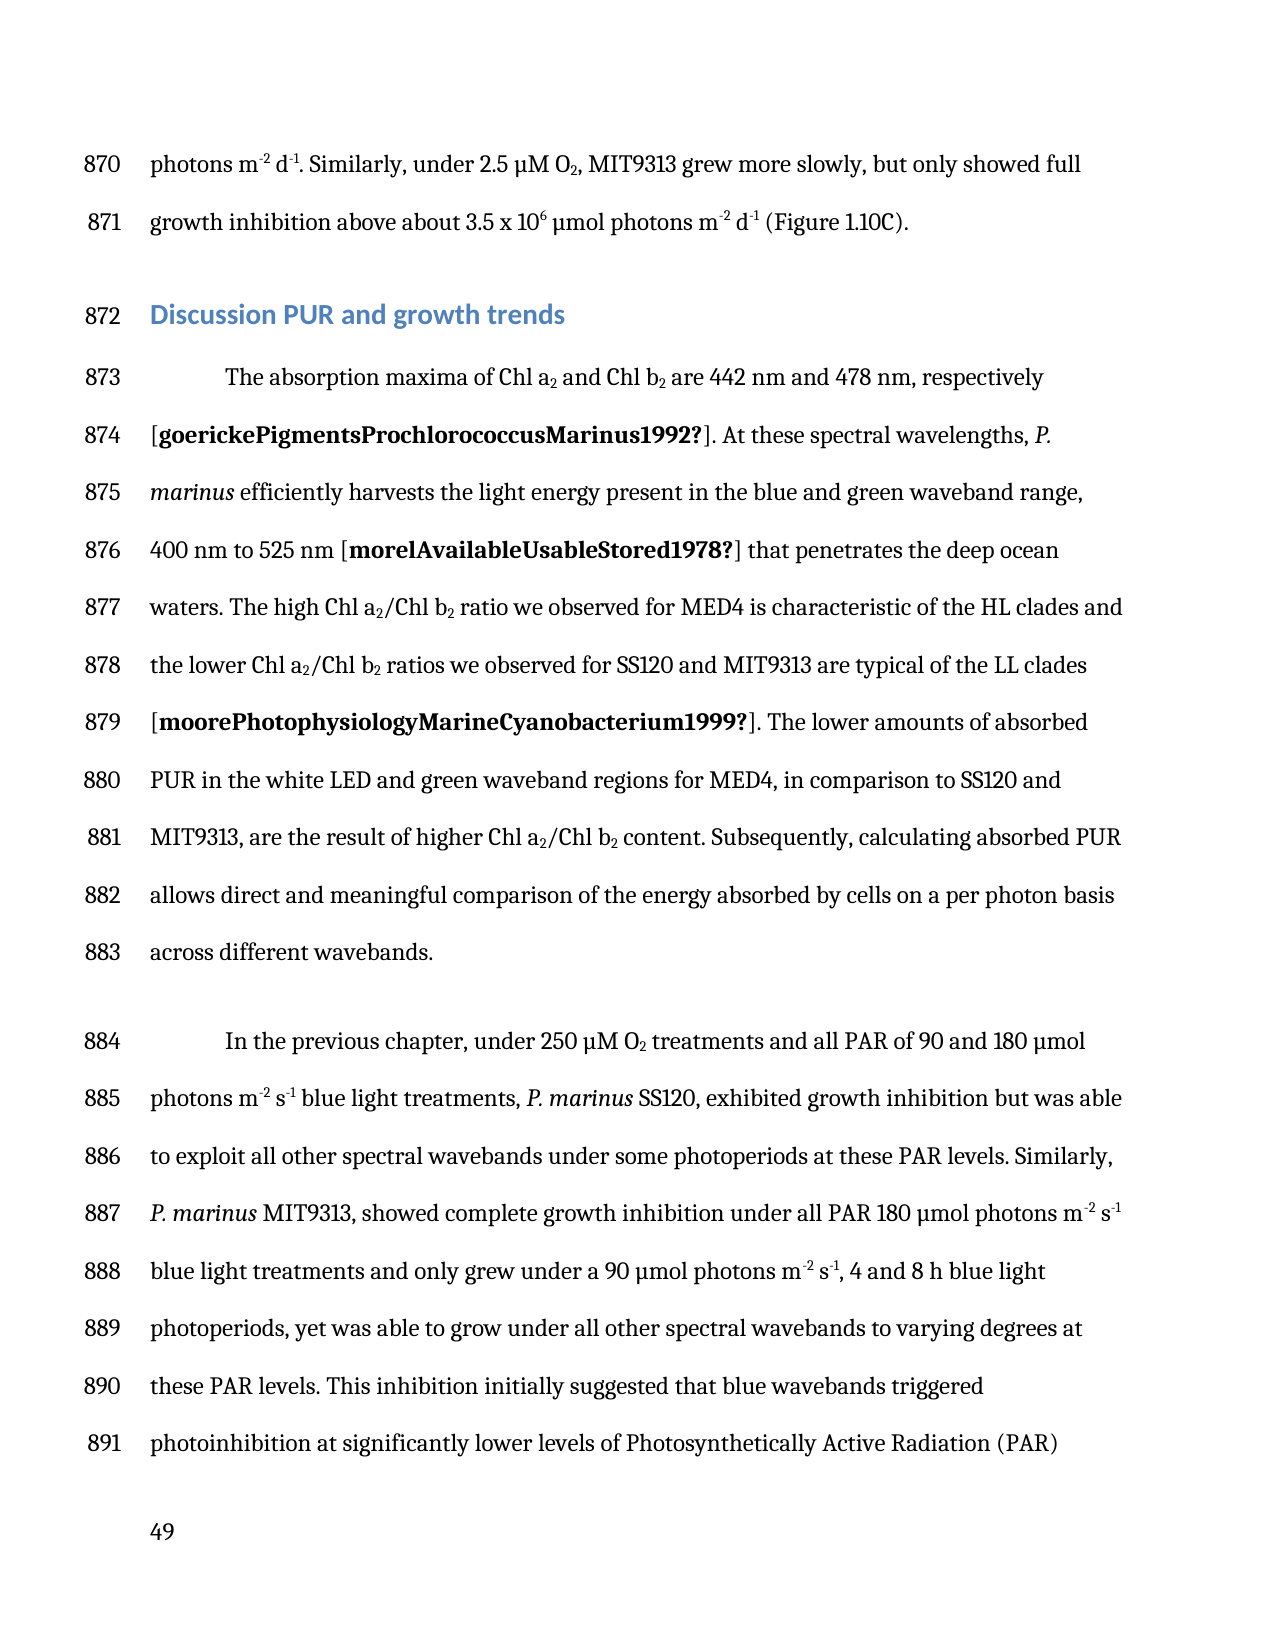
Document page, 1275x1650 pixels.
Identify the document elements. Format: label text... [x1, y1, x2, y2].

subtitle Discussion PUR and growth trends [150, 296, 1125, 332]
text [150, 1027, 1125, 1458]
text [150, 150, 1125, 236]
text The absorption maxima of Chl a2 and Chl b2 are 442 nm and 478 nm, respectively [goerickePigmentsProchlorococcusMarinus1992?]. At these spectral wavelengths, P. marinus efficiently harvests the light energy present in the blue and green waveband range, 400 nm to 525 nm [morelAvailableUsableStored1978?] that penetrates the deep ocean waters. The high Chl a2/Chl b2 ratio we observed for MED4 is characteristic of the HL clades and the lower Chl a2/Chl b2 ratios we observed for SS120 and MIT9313 are typical of the LL clades [moorePhotophysiologyMarineCyanobacterium1999?]. The lower amounts of absorbed PUR in the white LED and green waveband regions for MED4, in comparison to SS120 and MIT9313, are the result of higher Chl a2/Chl b2 content. Subsequently, calculating absorbed PUR allows direct and meaningful comparison of the energy absorbed by cells on a per photon basis across different wavebands. [150, 363, 1125, 967]
